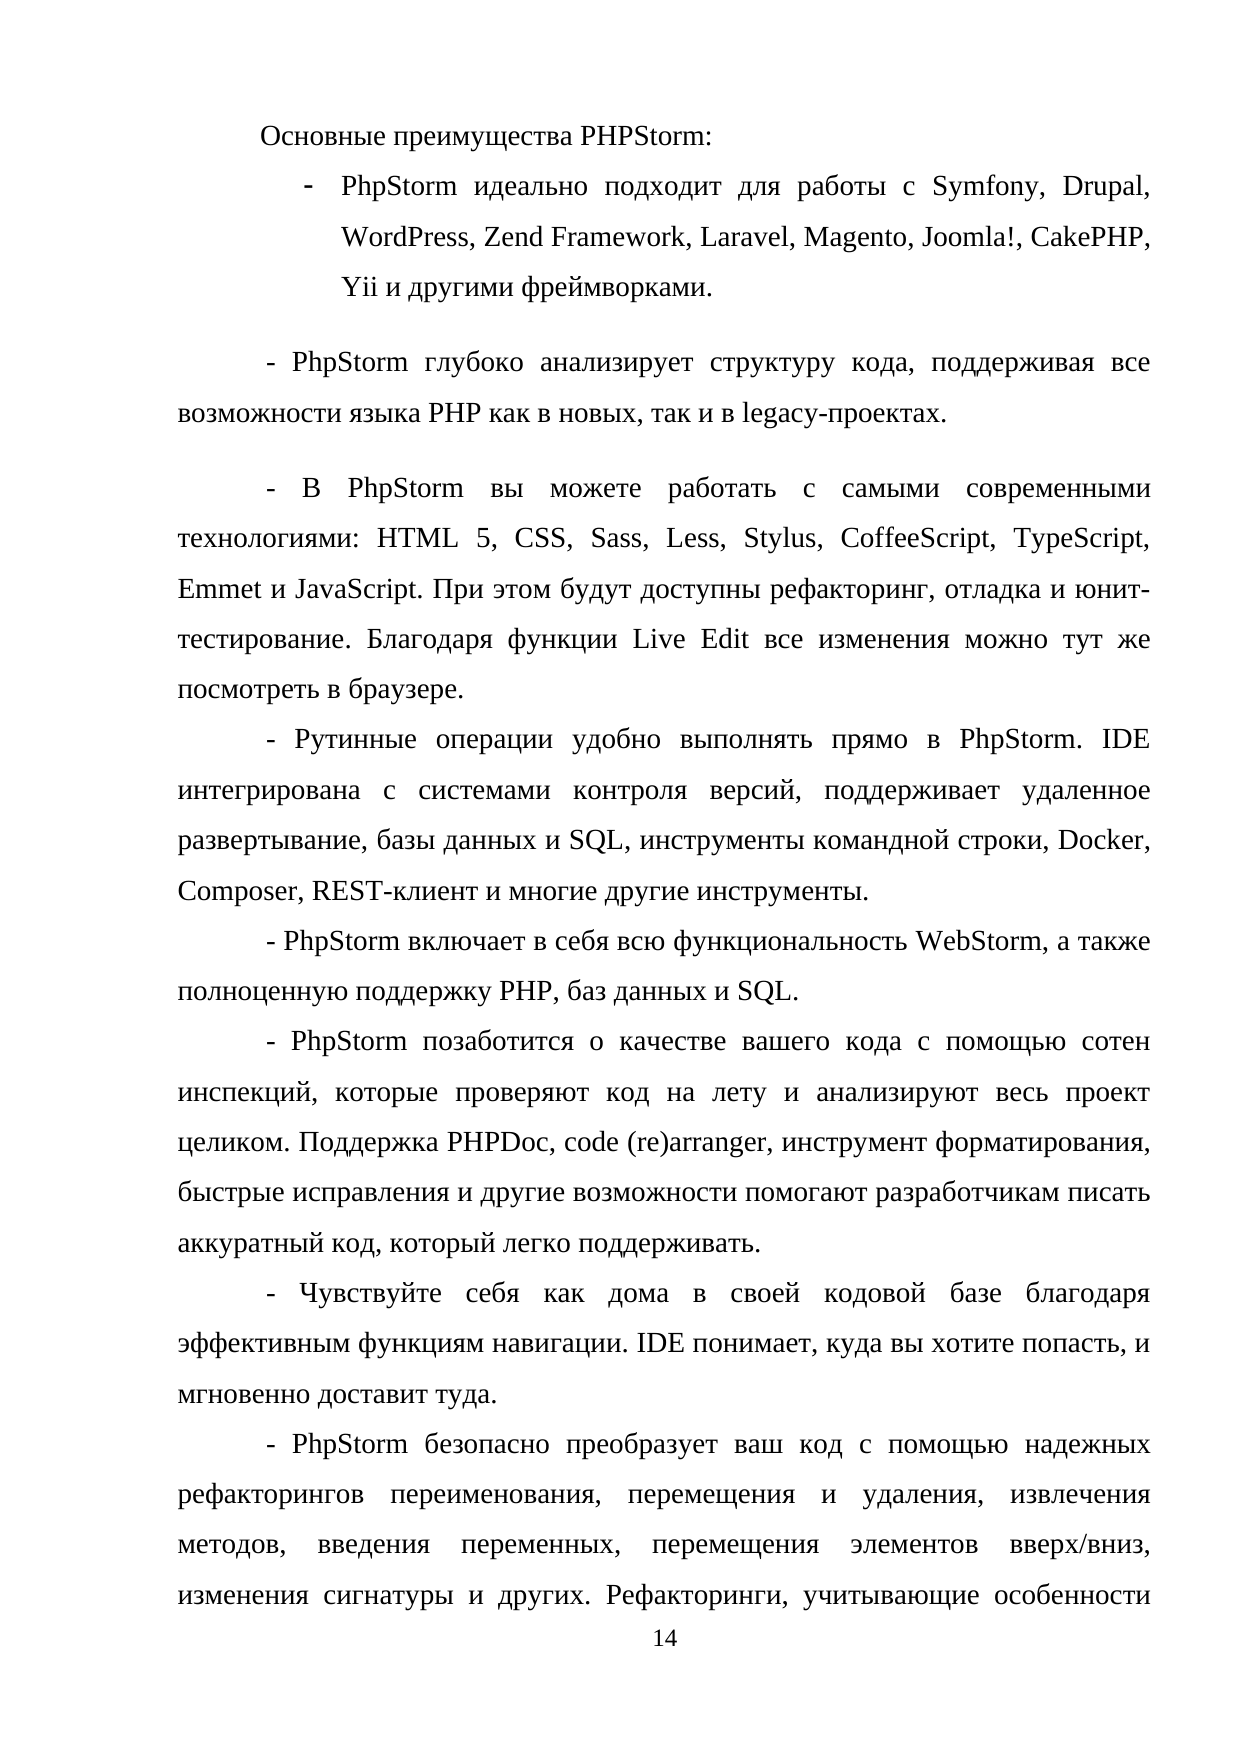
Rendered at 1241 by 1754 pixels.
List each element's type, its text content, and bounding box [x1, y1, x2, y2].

text - В PhpStorm вы можете работать с самыми современными технологиями: HTML 5, CSS, Sass, Less, Stylus, CoffeeScript, TypeScript, Emmet и JavaScript. При этом будут доступны рефакторинг, отладка и юнит-тестирование. Благодаря функции Live Edit все изменения можно тут же посмотреть в браузере. [177, 470, 1152, 705]
text - PhpStorm глубоко анализирует структуру кода, поддерживая все возможности языка PHP как в новых, так и в legacy-проектах. [177, 344, 1152, 428]
text - PhpStorm включает в себя всю функциональность WebStorm, а также полноценную поддержку PHP, баз данных и SQL. [177, 923, 1152, 1007]
text - Рутинные операции удобно выполнять прямо в PhpStorm. IDE интегрирована с системами контроля версий, поддерживает удаленное развертывание, базы данных и SQL, инструменты командной строки, Docker, Composer, REST-клиент и многие другие инструменты. [177, 722, 1152, 906]
text - Чувствуйте себя как дома в своей кодовой базе благодаря эффективным функциям навигации. IDE понимает, куда вы хотите попасть, и мгновенно доставит туда. [177, 1275, 1152, 1409]
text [177, 1426, 1152, 1611]
list PhpStorm идеально подходит для работы с Symfony, Drupal, WordPress, Zend Framework, Laravel, Magento, Joomla!, CakePHP, Yii и другими фреймворками. [303, 168, 1152, 303]
subtitle Основные преимущества PHPStorm: [260, 118, 1152, 152]
text - PhpStorm позаботится о качестве вашего кода с помощью сотен инспекций, которые проверяют код на лету и анализируют весь проект целиком. Поддержка PHPDoc, code (re)arranger, инструмент форматирования, быстрые исправления и другие возможности помогают разработчикам писать аккуратный код, который легко поддерживать. [177, 1023, 1152, 1258]
